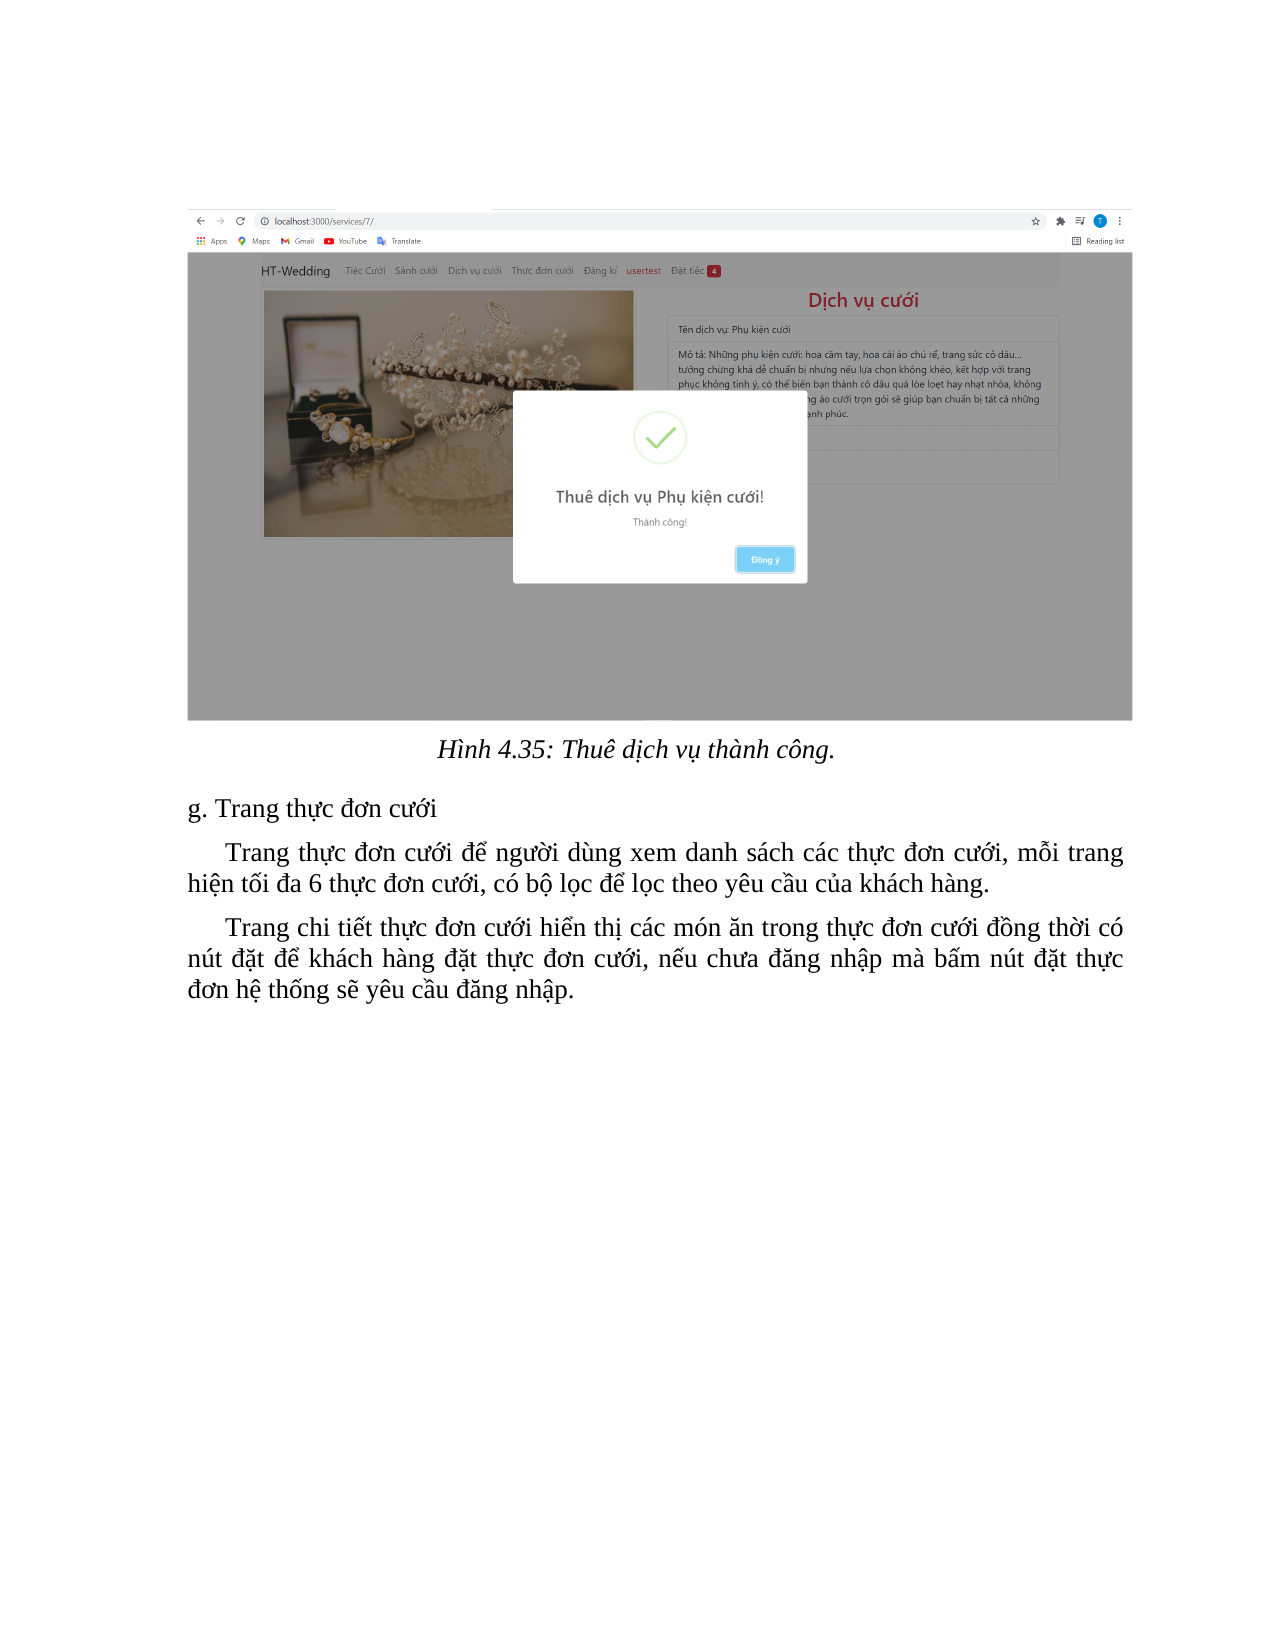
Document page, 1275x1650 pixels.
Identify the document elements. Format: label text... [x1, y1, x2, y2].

list Trang thực đơn cưới để người dùng xem danh sách các thực đơn cưới, mỗi trang hiện tối đa 6 thực đơn cưới, có bộ lọc để lọc theo yêu cầu của khách hàng. [187, 836, 1125, 898]
list g. Trang thực đơn cưới [187, 792, 1125, 823]
text Hình 4.35: Thuê dịch vụ thành công. [150, 733, 1125, 764]
list Trang chi tiết thực đơn cưới hiển thị các món ăn trong thực đơn cưới đồng thời có nút đặt để khách hàng đặt thực đơn cưới, nếu chưa đăng nhập mà bấm nút đặt thực đơn hệ thống sẽ yêu cầu đăng nhập. [187, 911, 1125, 1004]
picture [187, 209, 1133, 721]
